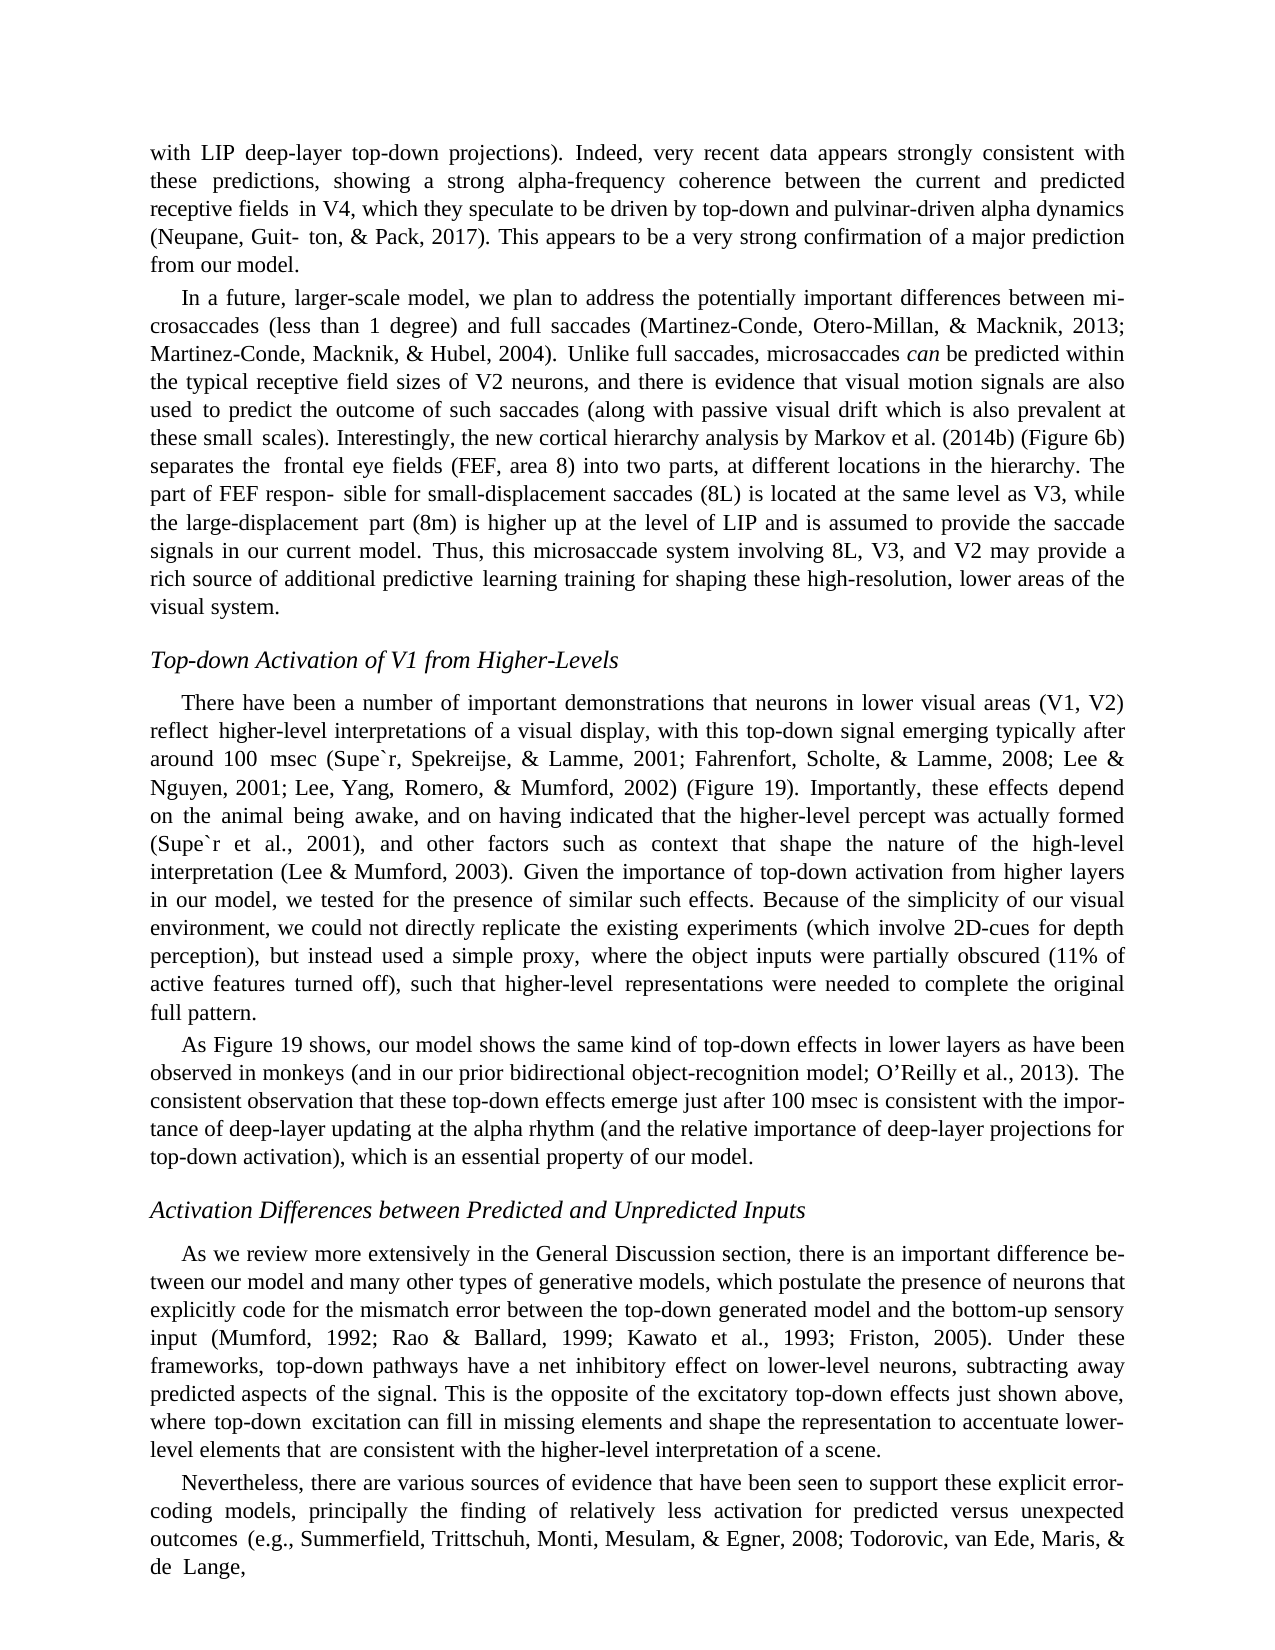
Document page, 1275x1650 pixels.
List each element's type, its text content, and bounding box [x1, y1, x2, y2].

text In a future, larger-scale model, we plan to address the potentially important differences between mi- crosaccades (less than 1 degree) and full saccades (Martinez-Conde, Otero-Millan, & Macknik, 2013; Martinez-Conde, Macknik, & Hubel, 2004). Unlike full saccades, microsaccades can be predicted within the typical receptive field sizes of V2 neurons, and there is evidence that visual motion signals are also used to predict the outcome of such saccades (along with passive visual drift which is also prevalent at these small scales). Interestingly, the new cortical hierarchy analysis by Markov et al. (2014b) (Figure 6b) separates the frontal eye fields (FEF, area 8) into two parts, at different locations in the hierarchy. The part of FEF respon- sible for small-displacement saccades (8L) is located at the same level as V3, while the large-displacement part (8m) is higher up at the level of LIP and is assumed to provide the saccade signals in our current model. Thus, this microsaccade system involving 8L, V3, and V2 may provide a rich source of additional predictive learning training for shaping these high-resolution, lower areas of the visual system. [150, 284, 1125, 619]
text Nevertheless, there are various sources of evidence that have been seen to support these explicit error- coding models, principally the finding of relatively less activation for predicted versus unexpected outcomes (e.g., Summerfield, Trittschuh, Monti, Mesulam, & Egner, 2008; Todorovic, van Ede, Maris, & de Lange, [150, 1469, 1125, 1579]
text with LIP deep-layer top-down projections). Indeed, very recent data appears strongly consistent with these predictions, showing a strong alpha-frequency coherence between the current and predicted receptive fields in V4, which they speculate to be driven by top-down and pulvinar-driven alpha dynamics (Neupane, Guit- ton, & Pack, 2017). This appears to be a very strong confirmation of a major prediction from our model. [150, 139, 1125, 278]
text As we review more extensively in the General Discussion section, there is an important difference be- tween our model and many other types of generative models, which postulate the presence of neurons that explicitly code for the mismatch error between the top-down generated model and the bottom-up sensory input (Mumford, 1992; Rao & Ballard, 1999; Kawato et al., 1993; Friston, 2005). Under these frameworks, top-down pathways have a net inhibitory effect on lower-level neurons, subtracting away predicted aspects of the signal. This is the opposite of the excitatory top-down effects just shown above, where top-down excitation can fill in missing elements and shape the representation to accentuate lower-level elements that are consistent with the higher-level interpretation of a scene. [150, 1240, 1125, 1463]
text There have been a number of important demonstrations that neurons in lower visual areas (V1, V2) reflect higher-level interpretations of a visual display, with this top-down signal emerging typically after around 100 msec (Supe`r, Spekreijse, & Lamme, 2001; Fahrenfort, Scholte, & Lamme, 2008; Lee & Nguyen, 2001; Lee, Yang, Romero, & Mumford, 2002) (Figure 19). Importantly, these effects depend on the animal being awake, and on having indicated that the higher-level percept was actually formed (Supe`r et al., 2001), and other factors such as context that shape the nature of the high-level interpretation (Lee & Mumford, 2003). Given the importance of top-down activation from higher layers in our model, we tested for the presence of similar such effects. Because of the simplicity of our visual environment, we could not directly replicate the existing experiments (which involve 2D-cues for depth perception), but instead used a simple proxy, where the object inputs were partially obscured (11% of active features turned off), such that higher-level representations were needed to complete the original full pattern. [150, 689, 1125, 1025]
subtitle Activation Differences between Predicted and Unpredicted Inputs [150, 1195, 1137, 1224]
subtitle Top-down Activation of V1 from Higher-Levels [150, 645, 1137, 673]
text As Figure 19 shows, our model shows the same kind of top-down effects in lower layers as have been observed in monkeys (and in our prior bidirectional object-recognition model; O’Reilly et al., 2013). The consistent observation that these top-down effects emerge just after 100 msec is consistent with the impor- tance of deep-layer updating at the alpha rhythm (and the relative importance of deep-layer projections for top-down activation), which is an essential property of our model. [150, 1031, 1125, 1170]
